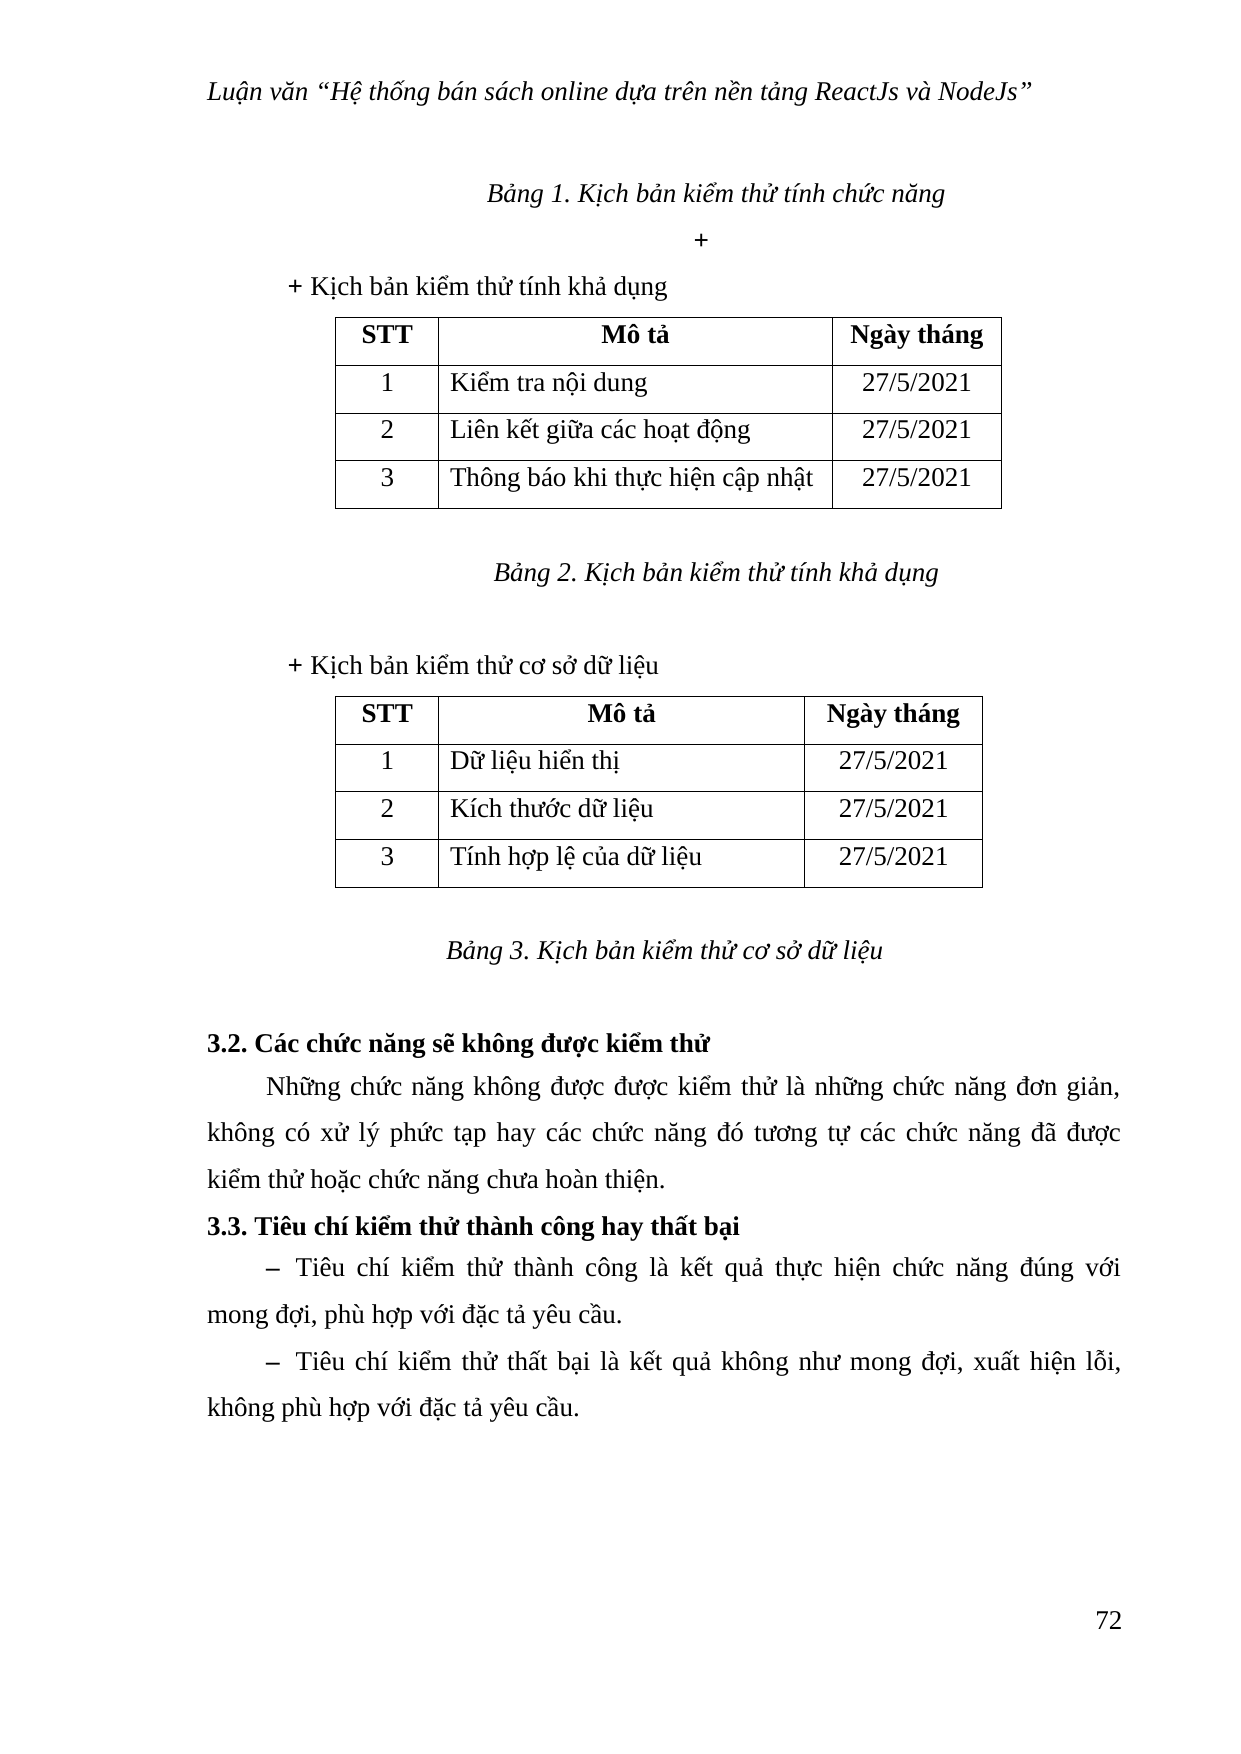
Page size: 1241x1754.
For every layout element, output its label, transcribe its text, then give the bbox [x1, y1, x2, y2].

list Những chức năng không được được kiểm thử là những chức năng đơn giản, không có xử lý phức tạp hay các chức năng đó tương tự các chức năng đã được kiểm thử hoặc chức năng chưa hoàn thiện. [207, 1069, 1122, 1194]
table_header Ngày tháng [833, 318, 1001, 365]
table_header STT [336, 697, 438, 743]
table_cell 27/5/2021 [833, 414, 1001, 460]
table_cell Dữ liệu hiển thị [439, 745, 804, 791]
list Bảng 2. Kịch bản kiểm thử tính khả dụng [310, 556, 1122, 587]
table_cell Liên kết giữa các hoạt động [439, 414, 832, 460]
list Tiêu chí kiểm thử thành công là kết quả thực hiện chức năng đúng với mong đợi, phù hợp với đặc tả yêu cầu. [207, 1252, 1122, 1329]
table_header STT [336, 318, 438, 365]
table_cell 1 [336, 745, 438, 791]
table_cell 2 [336, 414, 438, 460]
list Kịch bản kiểm thử cơ sở dữ liệu [287, 649, 1122, 680]
table_cell 27/5/2021 [833, 461, 1001, 508]
table_cell Tính hợp lệ của dữ liệu [439, 840, 804, 887]
table_cell 27/5/2021 [833, 366, 1001, 413]
table_cell Kiểm tra nội dung [439, 366, 832, 413]
table_cell 3 [336, 461, 438, 508]
text Bảng 3. Kịch bản kiểm thử cơ sở dữ liệu [207, 934, 1122, 965]
table_cell 3 [336, 840, 438, 887]
list Kịch bản kiểm thử tính khả dụng [287, 271, 1122, 302]
list Tiêu chí kiểm thử thất bại là kết quả không như mong đợi, xuất hiện lỗi, không phù hợp với đặc tả yêu cầu. [207, 1345, 1122, 1423]
list Bảng 1. Kịch bản kiểm thử tính chức năng [310, 177, 1122, 208]
table_header Ngày tháng [805, 697, 982, 743]
table_cell Thông báo khi thực hiện cập nhật [439, 461, 832, 508]
text 3.2. Các chức năng sẽ không được kiểm thử [207, 1028, 1122, 1059]
table_cell 2 [336, 792, 438, 839]
text 3.3. Tiêu chí kiểm thử thành công hay thất bại [207, 1209, 1122, 1241]
table_header Mô tả [439, 697, 804, 743]
table_header Mô tả [439, 318, 832, 365]
table_cell 27/5/2021 [805, 745, 982, 791]
table_cell 27/5/2021 [805, 792, 982, 839]
table_cell Kích thước dữ liệu [439, 792, 804, 839]
table_cell 27/5/2021 [805, 840, 982, 887]
table_cell 1 [336, 366, 438, 413]
